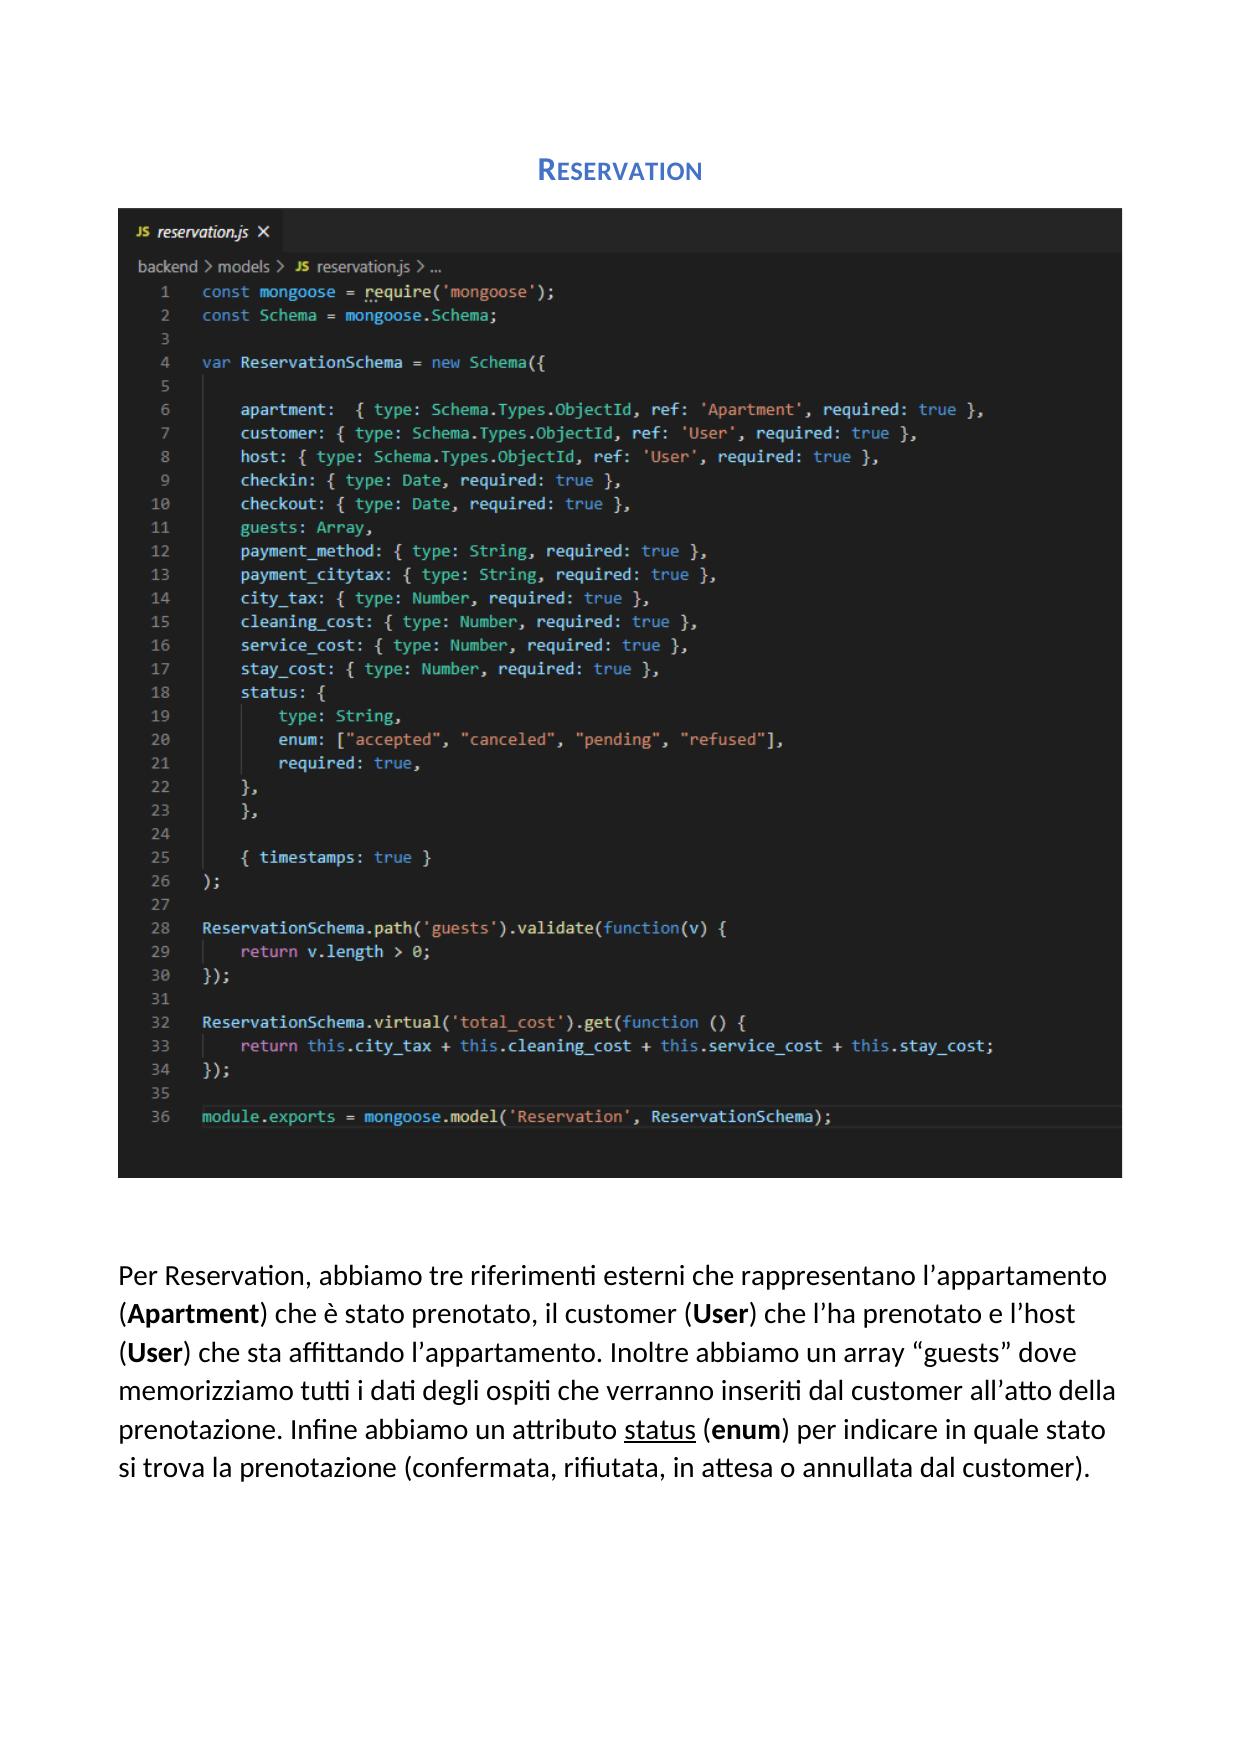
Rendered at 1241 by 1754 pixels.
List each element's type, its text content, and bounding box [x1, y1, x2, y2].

picture [118, 208, 1123, 1178]
text Reservation [118, 148, 1122, 188]
text Per Reservation, abbiamo tre riferimenti esterni che rappresentano l’appartamento (Apartment) che è stato prenotato, il customer (User) che l’ha prenotato e l’host (User) che sta affittando l’appartamento. Inoltre abbiamo un array “guests” dove memorizziamo tutti i dati degli ospiti che verranno inseriti dal customer all’atto della prenotazione. Infine abbiamo un attributo status (enum) per indicare in quale stato si trova la prenotazione (confermata, rifiutata, in attesa o annullata dal customer). [118, 1257, 1122, 1485]
